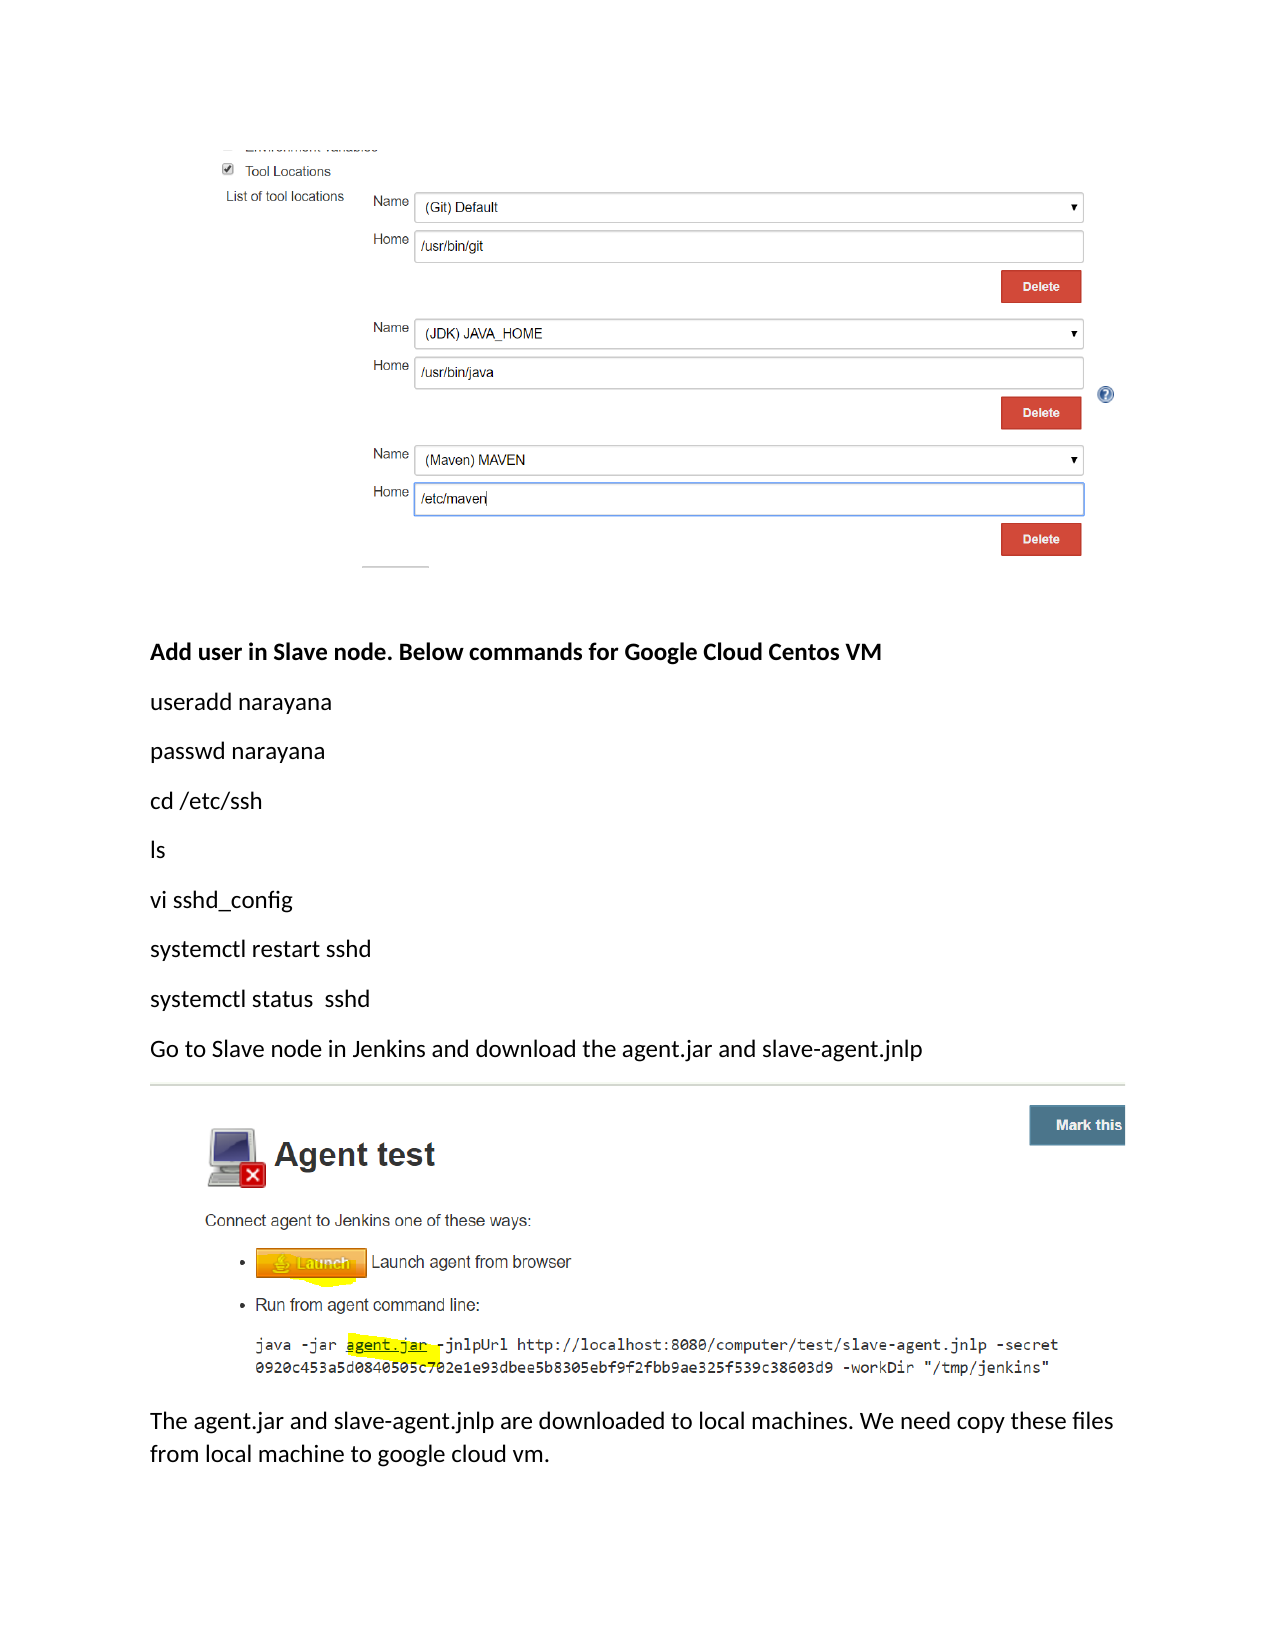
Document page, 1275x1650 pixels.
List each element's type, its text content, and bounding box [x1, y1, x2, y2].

text The agent.jar and slave-agent.jnlp are downloaded to local machines. We need copy these files from local machine to google cloud vm. [150, 1405, 1125, 1468]
text systemctl status sshd [150, 983, 1125, 1014]
text vi sshd_config [150, 884, 1125, 914]
text Go to Slave node in Jenkins and download the agent.jar and slave-agent.jnlp [150, 1033, 1125, 1063]
text ls [150, 834, 1125, 865]
picture [150, 150, 1125, 568]
text useradd narayana [150, 686, 1125, 716]
text passwd narayana [150, 735, 1125, 766]
picture [150, 1082, 1125, 1386]
text Add user in Slave node. Below commands for Google Cloud Centos VM [150, 636, 1125, 667]
text systemctl restart sshd [150, 934, 1125, 964]
text cd /etc/ssh [150, 785, 1125, 815]
